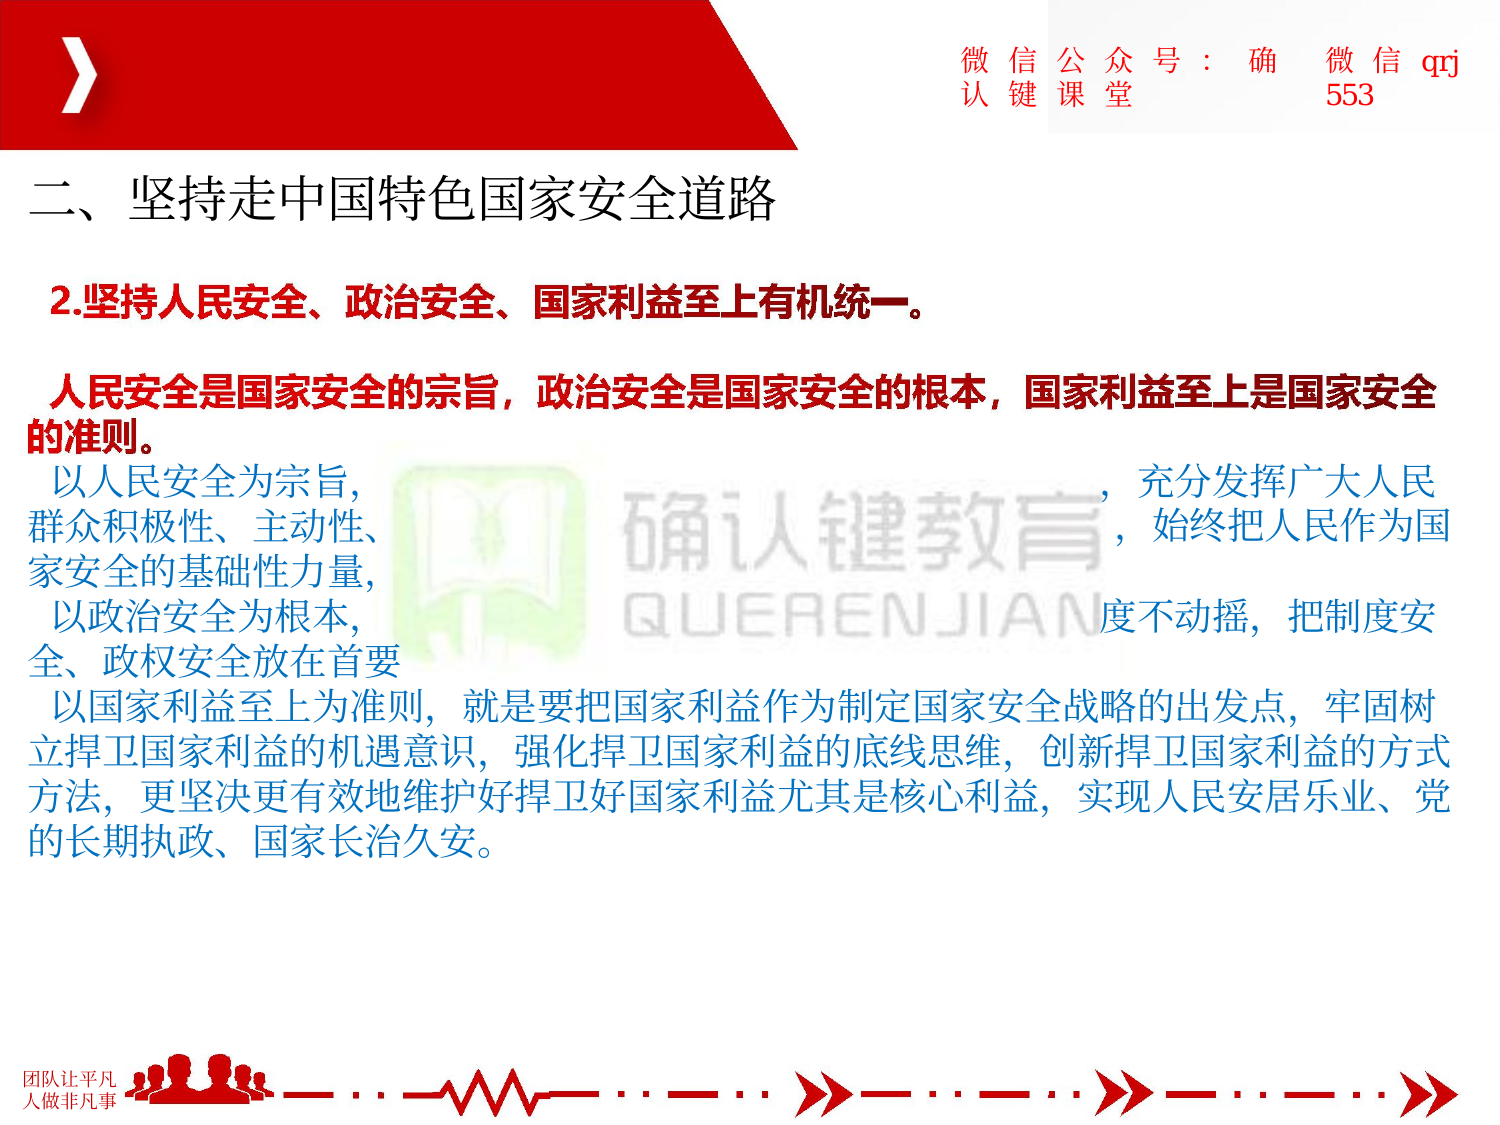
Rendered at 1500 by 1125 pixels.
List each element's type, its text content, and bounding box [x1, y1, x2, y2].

text 微 信 公 众 号 ： 确 认 键 课 堂 [960, 44, 1285, 112]
text 群众积极性、主动性、 [27, 505, 427, 550]
text ，充分发挥广大人民 [1099, 455, 1462, 505]
picture [0, 0, 1500, 1125]
text 立捍卫国家利益的机遇意识，强化捍卫国家利益的底线思维，创新捍卫国家利益的方式 [27, 730, 1477, 775]
text 微 信 qrj 553 [1325, 44, 1499, 112]
text 二、坚持走中国特色国家安全道路 [27, 164, 802, 230]
text ，始终把人民作为国 [1114, 500, 1477, 550]
text 度不动摇，把制度安 [1099, 590, 1462, 640]
text 人做非凡事 [23, 1094, 142, 1113]
text 方法，更坚决更有效地维护好捍卫好国家利益尤其是核心利益，实现人民安居乐业、党 [27, 775, 1477, 820]
text 以国家利益至上为准则，就是要把国家利益作为制定国家安全战略的出发点，牢固树 [49, 680, 1477, 730]
text 全、政权安全放在首要 [27, 640, 427, 685]
text 家安全的基础性力量， [27, 550, 427, 595]
text 团队让平凡 [23, 1071, 142, 1090]
text 以政治安全为根本， [49, 595, 427, 640]
text 的长期执政、国家长治久安。 [27, 820, 1477, 865]
text 以人民安全为宗旨， [49, 455, 427, 505]
